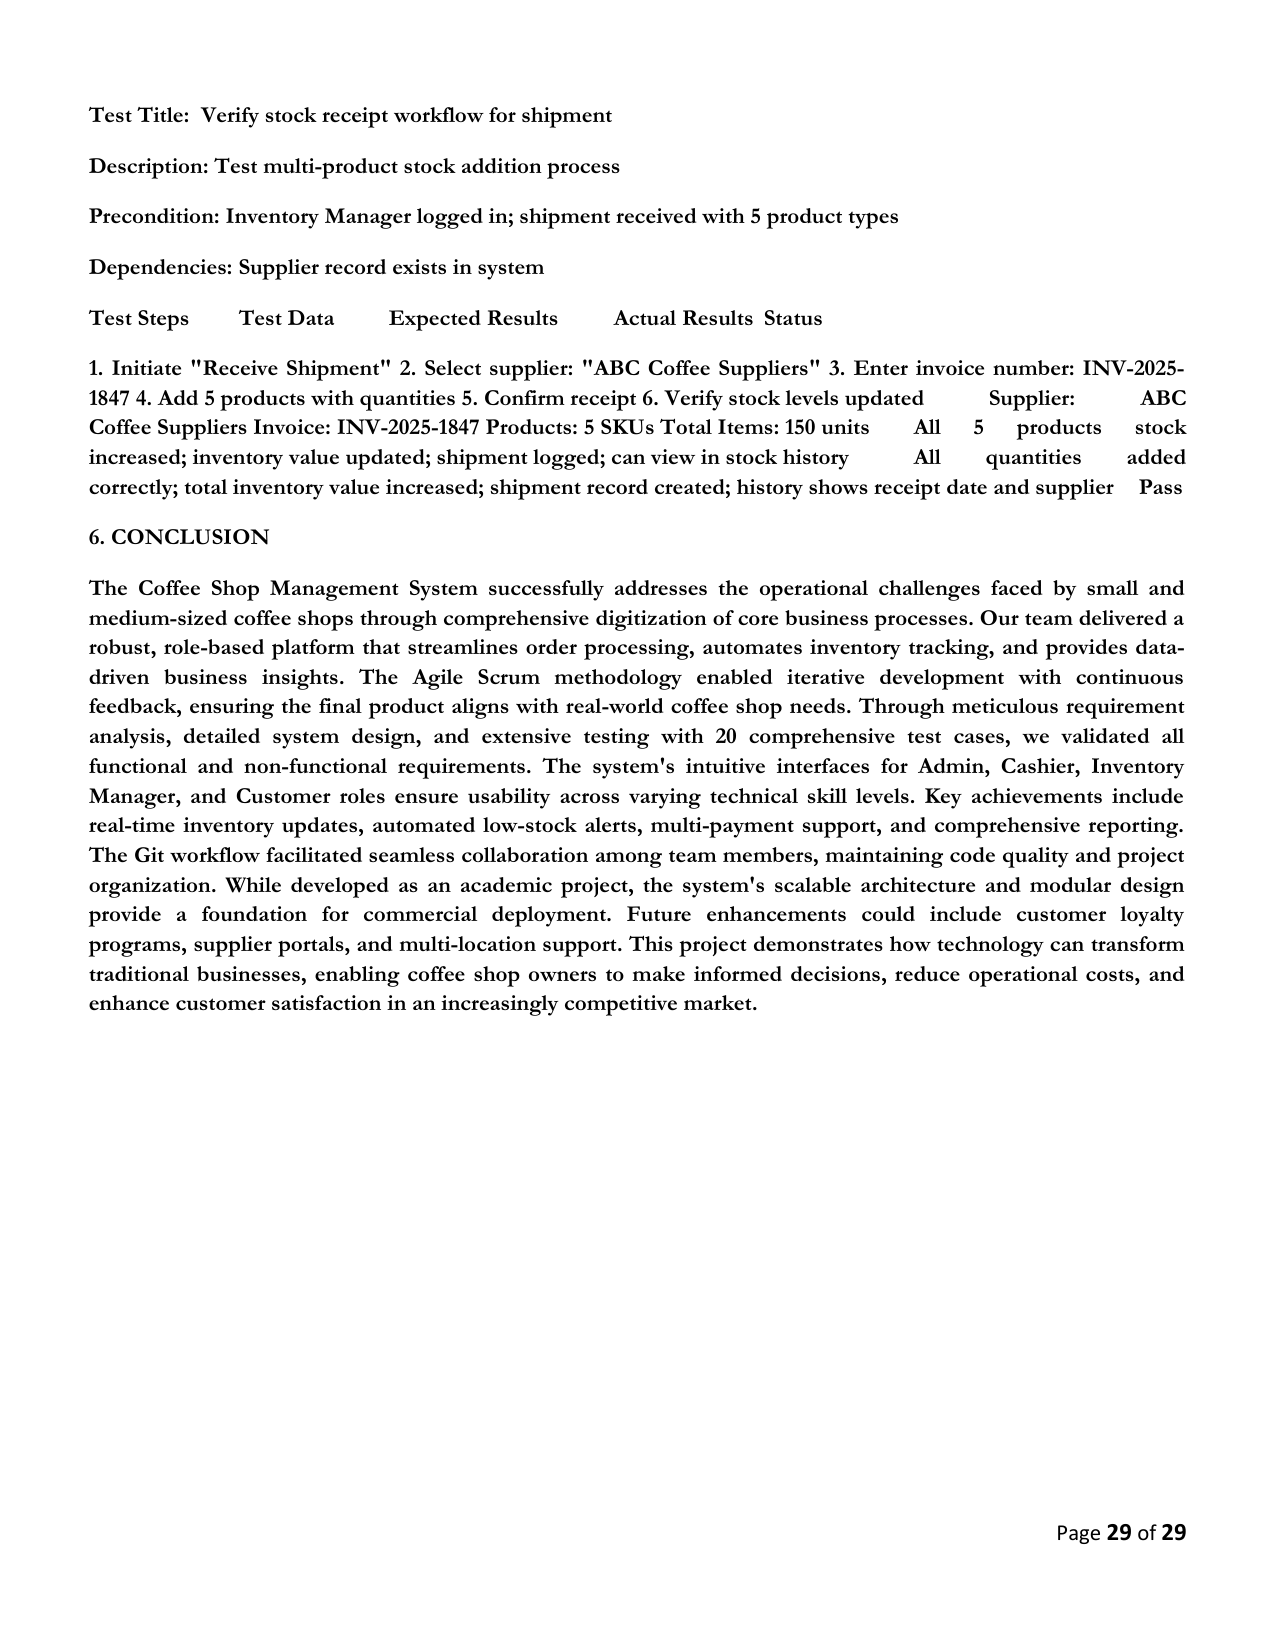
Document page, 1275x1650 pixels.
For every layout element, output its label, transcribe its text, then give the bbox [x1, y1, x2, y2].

text Test Title: Verify stock receipt workflow for shipment [88, 103, 1186, 129]
text 1. Initiate "Receive Shipment" 2. Select supplier: "ABC Coffee Suppliers" 3. Enter invoice number: INV-2025-1847 4. Add 5 products with quantities 5. Confirm receipt 6. Verify stock levels updated Supplier: ABC Coffee Suppliers Invoice: INV-2025-1847 Products: 5 SKUs Total Items: 150 units All 5 products stock increased; inventory value updated; shipment logged; can view in stock history All quantities added correctly; total inventory value increased; shipment record created; history shows receipt date and supplier Pass [88, 356, 1186, 500]
text Description: Test multi-product stock addition process [88, 153, 1186, 179]
text 6. CONCLUSION [88, 525, 1186, 551]
text Test Steps Test Data Expected Results Actual Results Status [88, 305, 1186, 331]
text The Coffee Shop Management System successfully addresses the operational challenges faced by small and medium-sized coffee shops through comprehensive digitization of core business processes. Our team delivered a robust, role-based platform that streamlines order processing, automates inventory tracking, and provides data-driven business insights. The Agile Scrum methodology enabled iterative development with continuous feedback, ensuring the final product aligns with real-world coffee shop needs. Through meticulous requirement analysis, detailed system design, and extensive testing with 20 comprehensive test cases, we validated all functional and non-functional requirements. The system's intuitive interfaces for Admin, Cashier, Inventory Manager, and Customer roles ensure usability across varying technical skill levels. Key achievements include real-time inventory updates, automated low-stock alerts, multi-payment support, and comprehensive reporting. The Git workflow facilitated seamless collaboration among team members, maintaining code quality and project organization. While developed as an academic project, the system's scalable architecture and modular design provide a foundation for commercial deployment. Future enhancements could include customer loyalty programs, supplier portals, and multi-location support. This project demonstrates how technology can transform traditional businesses, enabling coffee shop owners to make informed decisions, reduce operational costs, and enhance customer satisfaction in an increasingly competitive market. [88, 575, 1186, 1017]
text Dependencies: Supplier record exists in system [88, 254, 1186, 280]
text Precondition: Inventory Manager logged in; shipment received with 5 product types [88, 204, 1186, 230]
